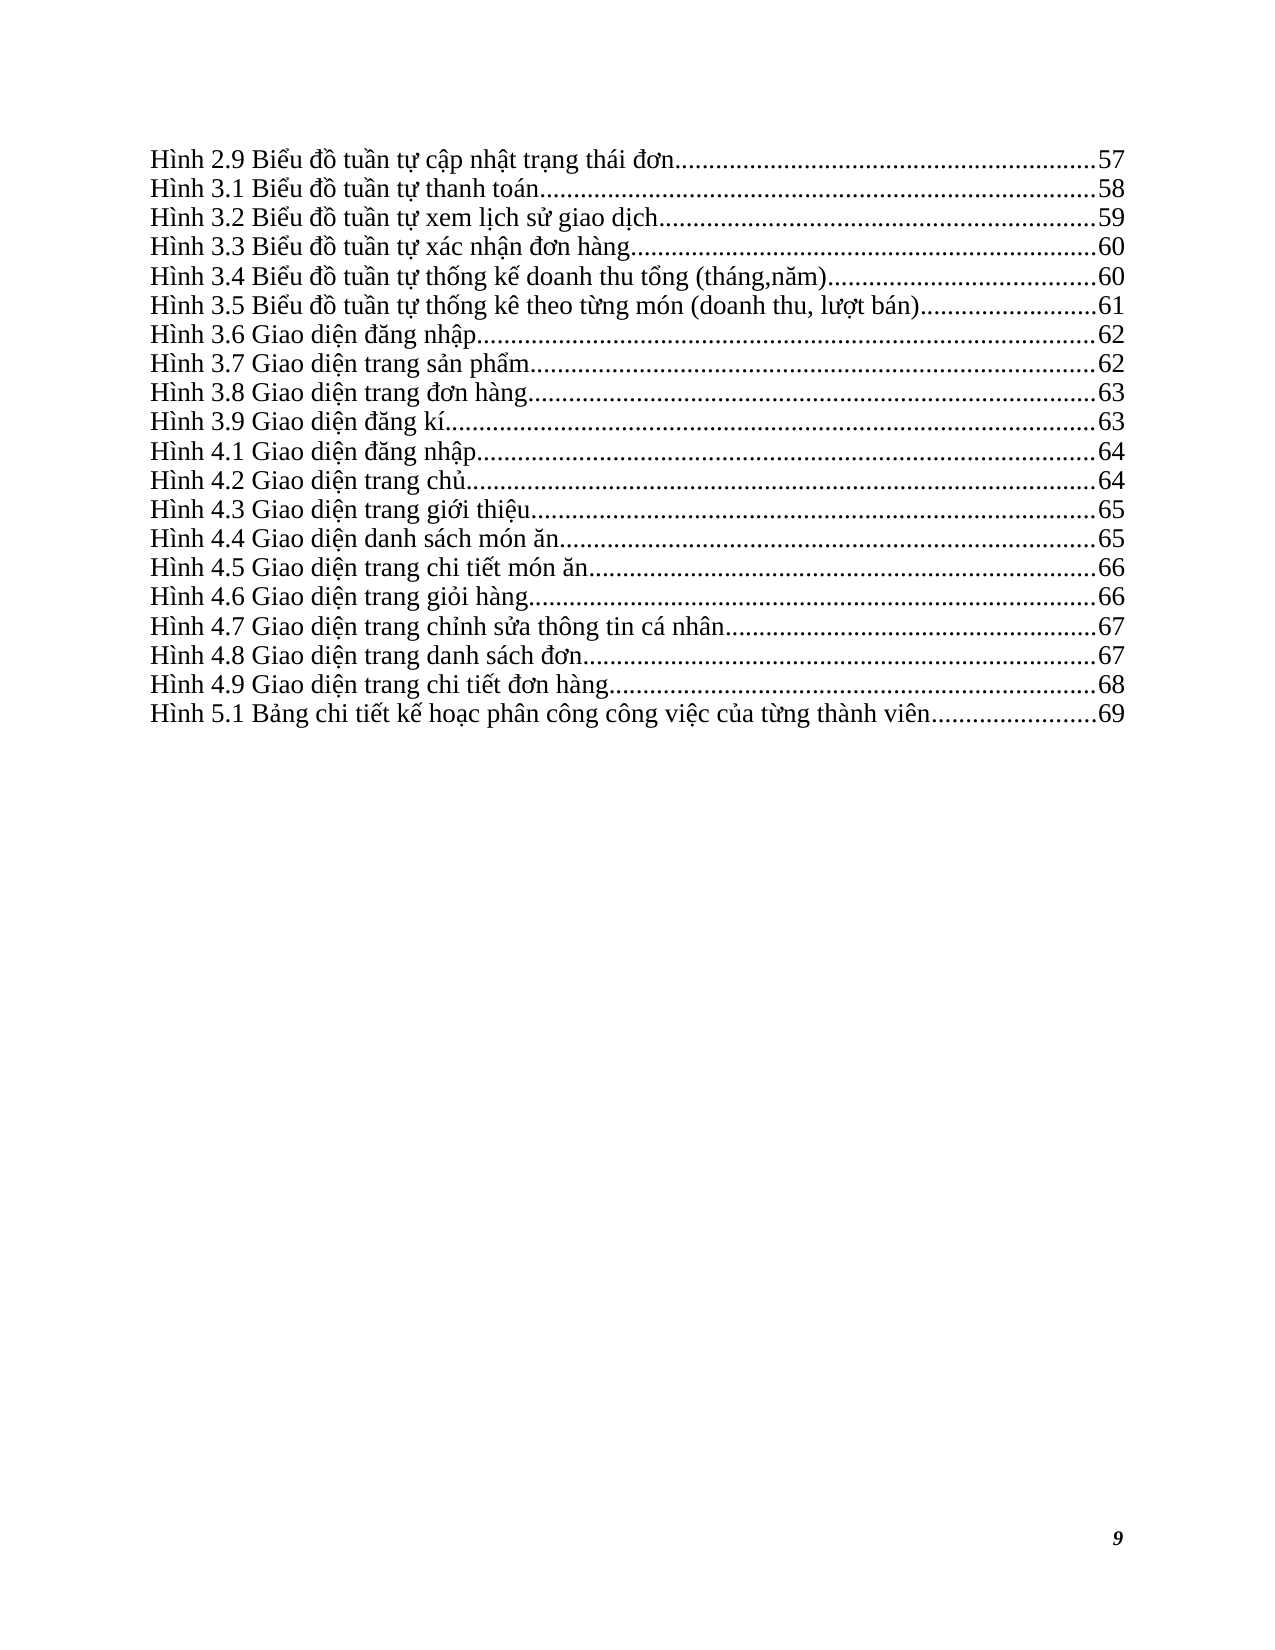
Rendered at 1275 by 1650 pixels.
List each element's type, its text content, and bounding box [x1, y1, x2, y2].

text Hình 4.8 Giao diện trang danh sách đơn 67 [150, 646, 1125, 669]
text Hình 3.9 Giao diện đăng kí 63 [150, 412, 1125, 435]
text Hình 4.3 Giao diện trang giới thiệu 65 [150, 500, 1125, 523]
text Hình 3.4 Biểu đồ tuần tự thống kế doanh thu tổng (tháng,năm) 60 [150, 267, 701, 289]
text Hình 3.5 Biểu đồ tuần tự thống kê theo từng món (doanh thu, lượt bán) 61 [694, 296, 915, 319]
text Hình 4.1 Giao diện đăng nhập 64 [150, 442, 1125, 464]
text Hình 3.6 Giao diện đăng nhập 62 [150, 325, 1125, 348]
text Hình 4.5 Giao diện trang chi tiết món ăn 66 [150, 558, 1125, 581]
text Hình 3.3 Biểu đồ tuần tự xác nhận đơn hàng 60 [150, 237, 1125, 260]
text Hình 3.2 Biểu đồ tuần tự xem lịch sử giao dịch 59 [150, 208, 1125, 231]
text Hình 4.4 Giao diện danh sách món ăn 65 [150, 529, 1125, 552]
text Hình 3.5 Biểu đồ tuần tự thống kê theo từng món (doanh thu, lượt bán) 61 [913, 296, 1125, 319]
text Hình 4.9 Giao diện trang chi tiết đơn hàng 68 [150, 675, 1125, 698]
text Hình 5.1 Bảng chi tiết kế hoạc phân công công việc của từng thành viên 69 [150, 704, 1125, 727]
text Hình 4.2 Giao diện trang chủ 64 [150, 471, 1125, 494]
text Hình 3.7 Giao diện trang sản phẩm 62 [150, 354, 1125, 377]
text Hình 2.9 Biểu đồ tuần tự cập nhật trạng thái đơn 57 [150, 150, 1125, 173]
text Hình 4.6 Giao diện trang giỏi hàng 66 [150, 587, 1125, 610]
text Hình 3.8 Giao diện trang đơn hàng 63 [150, 383, 1125, 406]
text Hình 4.7 Giao diện trang chỉnh sửa thông tin cá nhân 67 [150, 617, 1125, 639]
text Hình 3.1 Biểu đồ tuần tự thanh toán 58 [150, 179, 1125, 202]
text Hình 3.4 Biểu đồ tuần tự thống kế doanh thu tổng (tháng,năm) 60 [820, 267, 1125, 289]
text Hình 3.5 Biểu đồ tuần tự thống kê theo từng món (doanh thu, lượt bán) 61 [150, 296, 696, 319]
